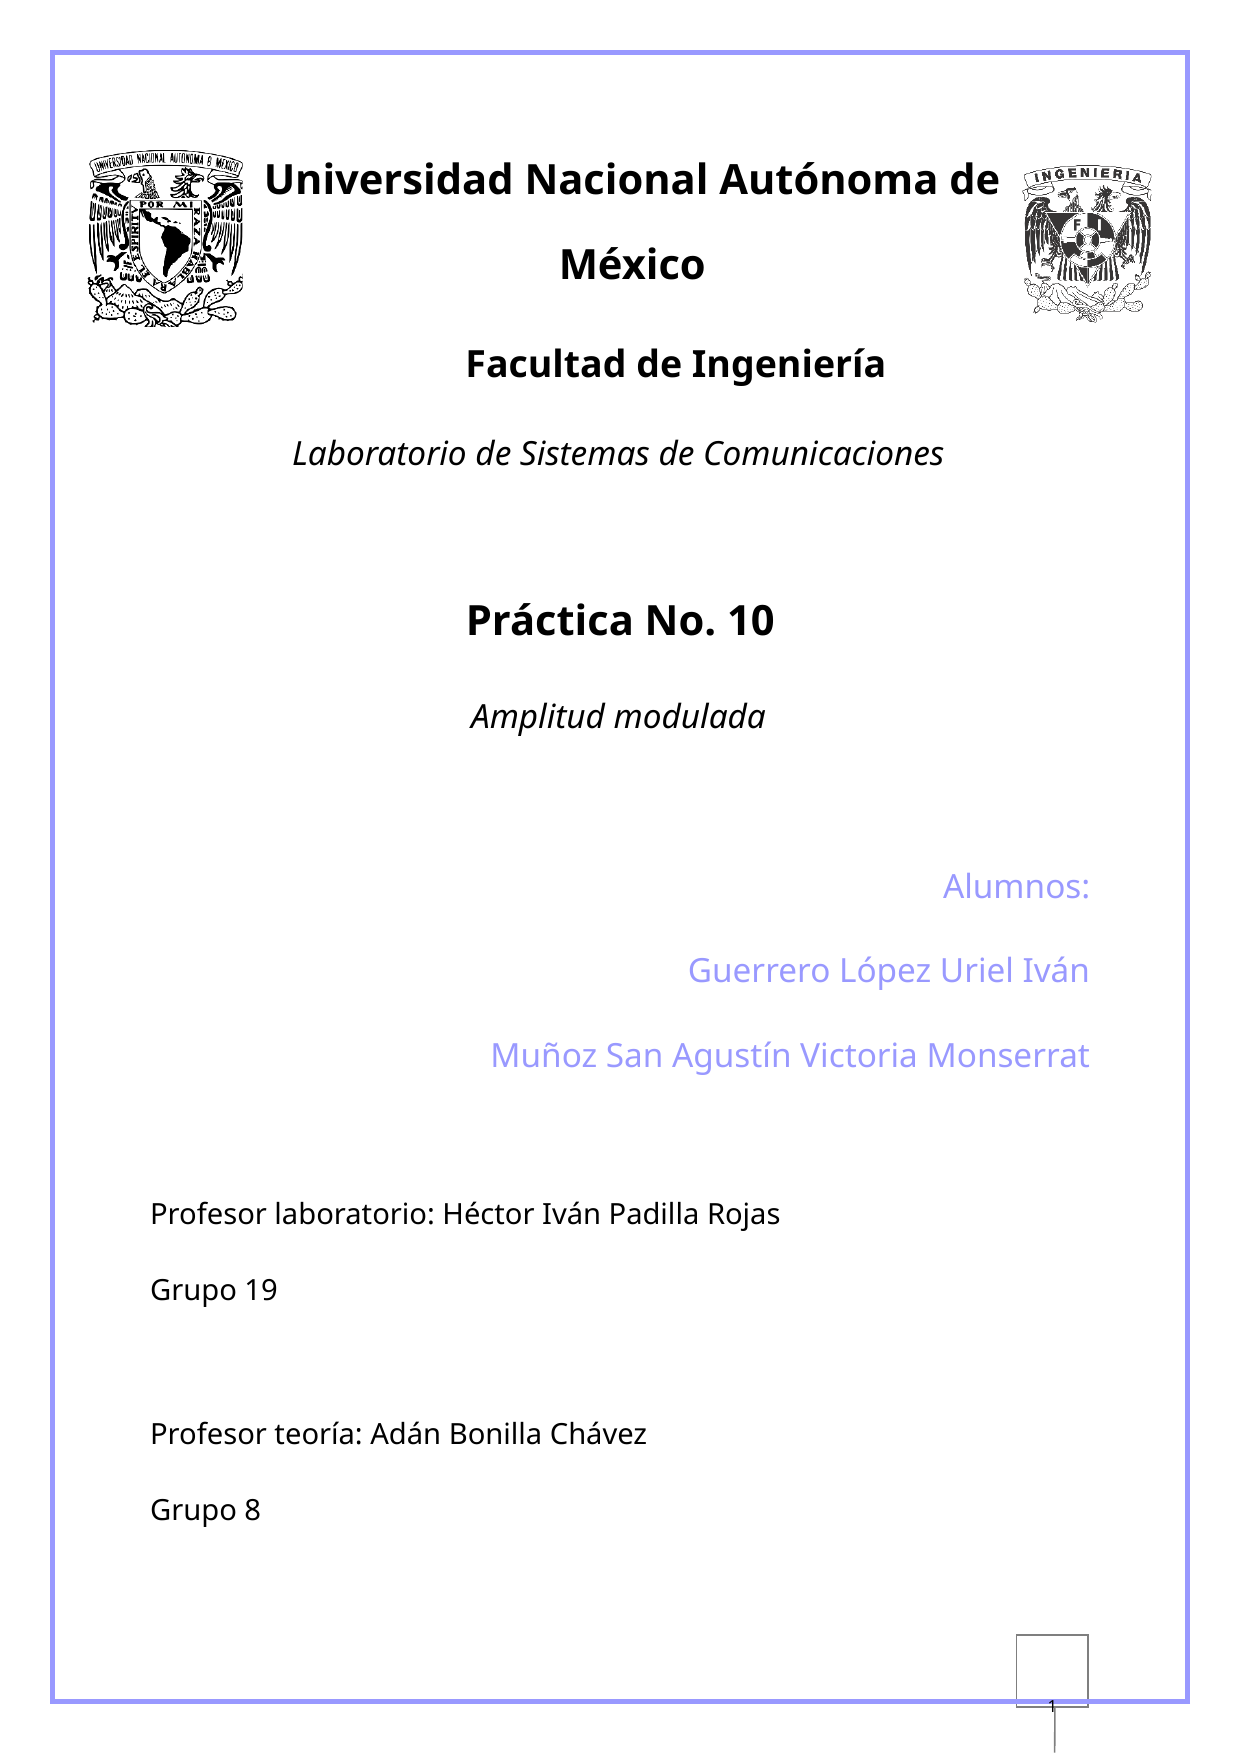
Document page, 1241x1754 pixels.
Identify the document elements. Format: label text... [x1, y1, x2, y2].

text Laboratorio de Sistemas de Comunicaciones [150, 430, 1090, 476]
text Grupo 19 [150, 1269, 1090, 1309]
picture [86, 150, 243, 325]
text Muñoz San Agustín Victoria Monserrat [150, 1032, 1090, 1077]
text Guerrero López Uriel Iván [150, 947, 1090, 993]
text Profesor teoría: Adán Bonilla Chávez [150, 1413, 1090, 1453]
text Universidad Nacional Autónoma de México [229, 150, 1090, 292]
picture [1020, 156, 1152, 328]
text Grupo 8 [150, 1489, 1090, 1529]
text Alumnos: [150, 862, 1090, 908]
text Profesor laboratorio: Héctor Iván Padilla Rojas [150, 1193, 1090, 1233]
text Práctica No. 10 [150, 591, 1090, 648]
text Amplitud modulada [150, 693, 1090, 738]
text Facultad de Ingeniería [150, 337, 1090, 388]
